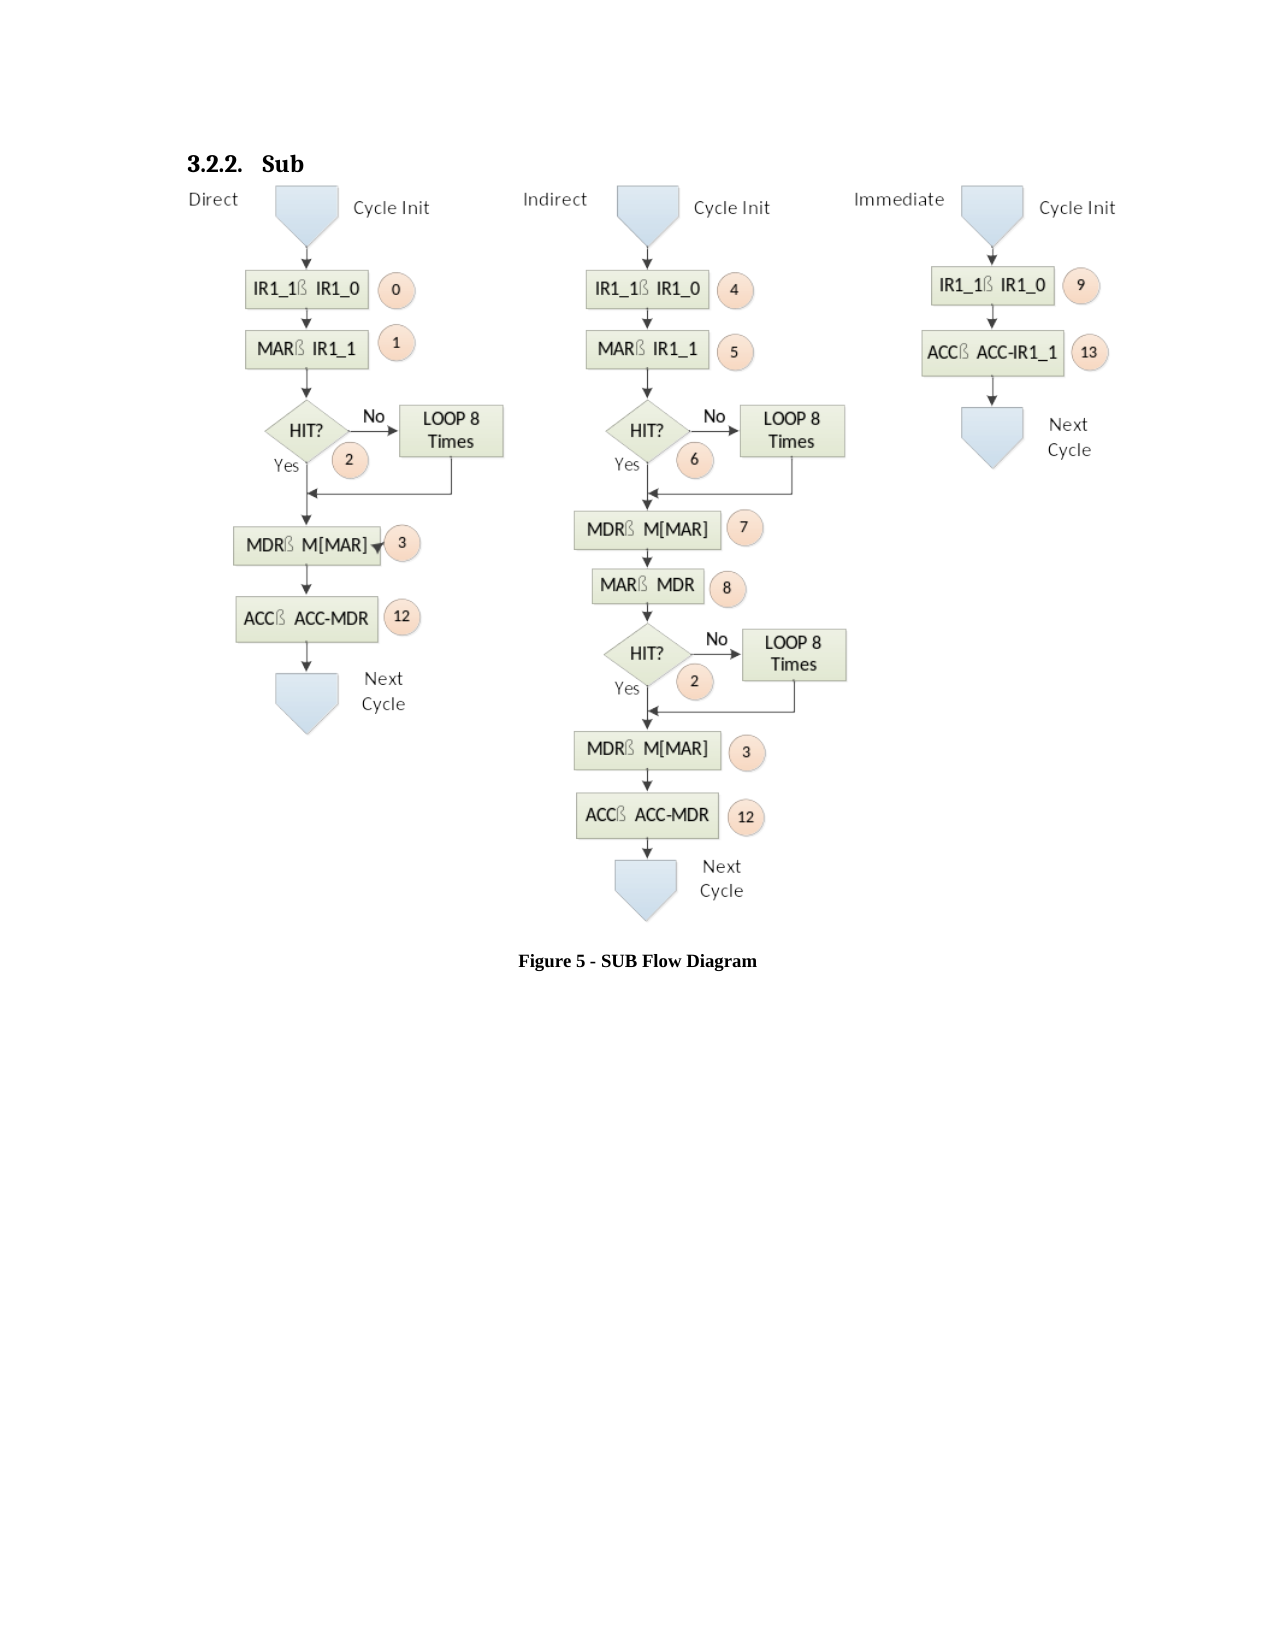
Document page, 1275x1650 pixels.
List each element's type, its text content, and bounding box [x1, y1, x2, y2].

subtitle Sub [187, 150, 1125, 179]
text Figure - SUB Flow Diagram [150, 950, 1125, 971]
